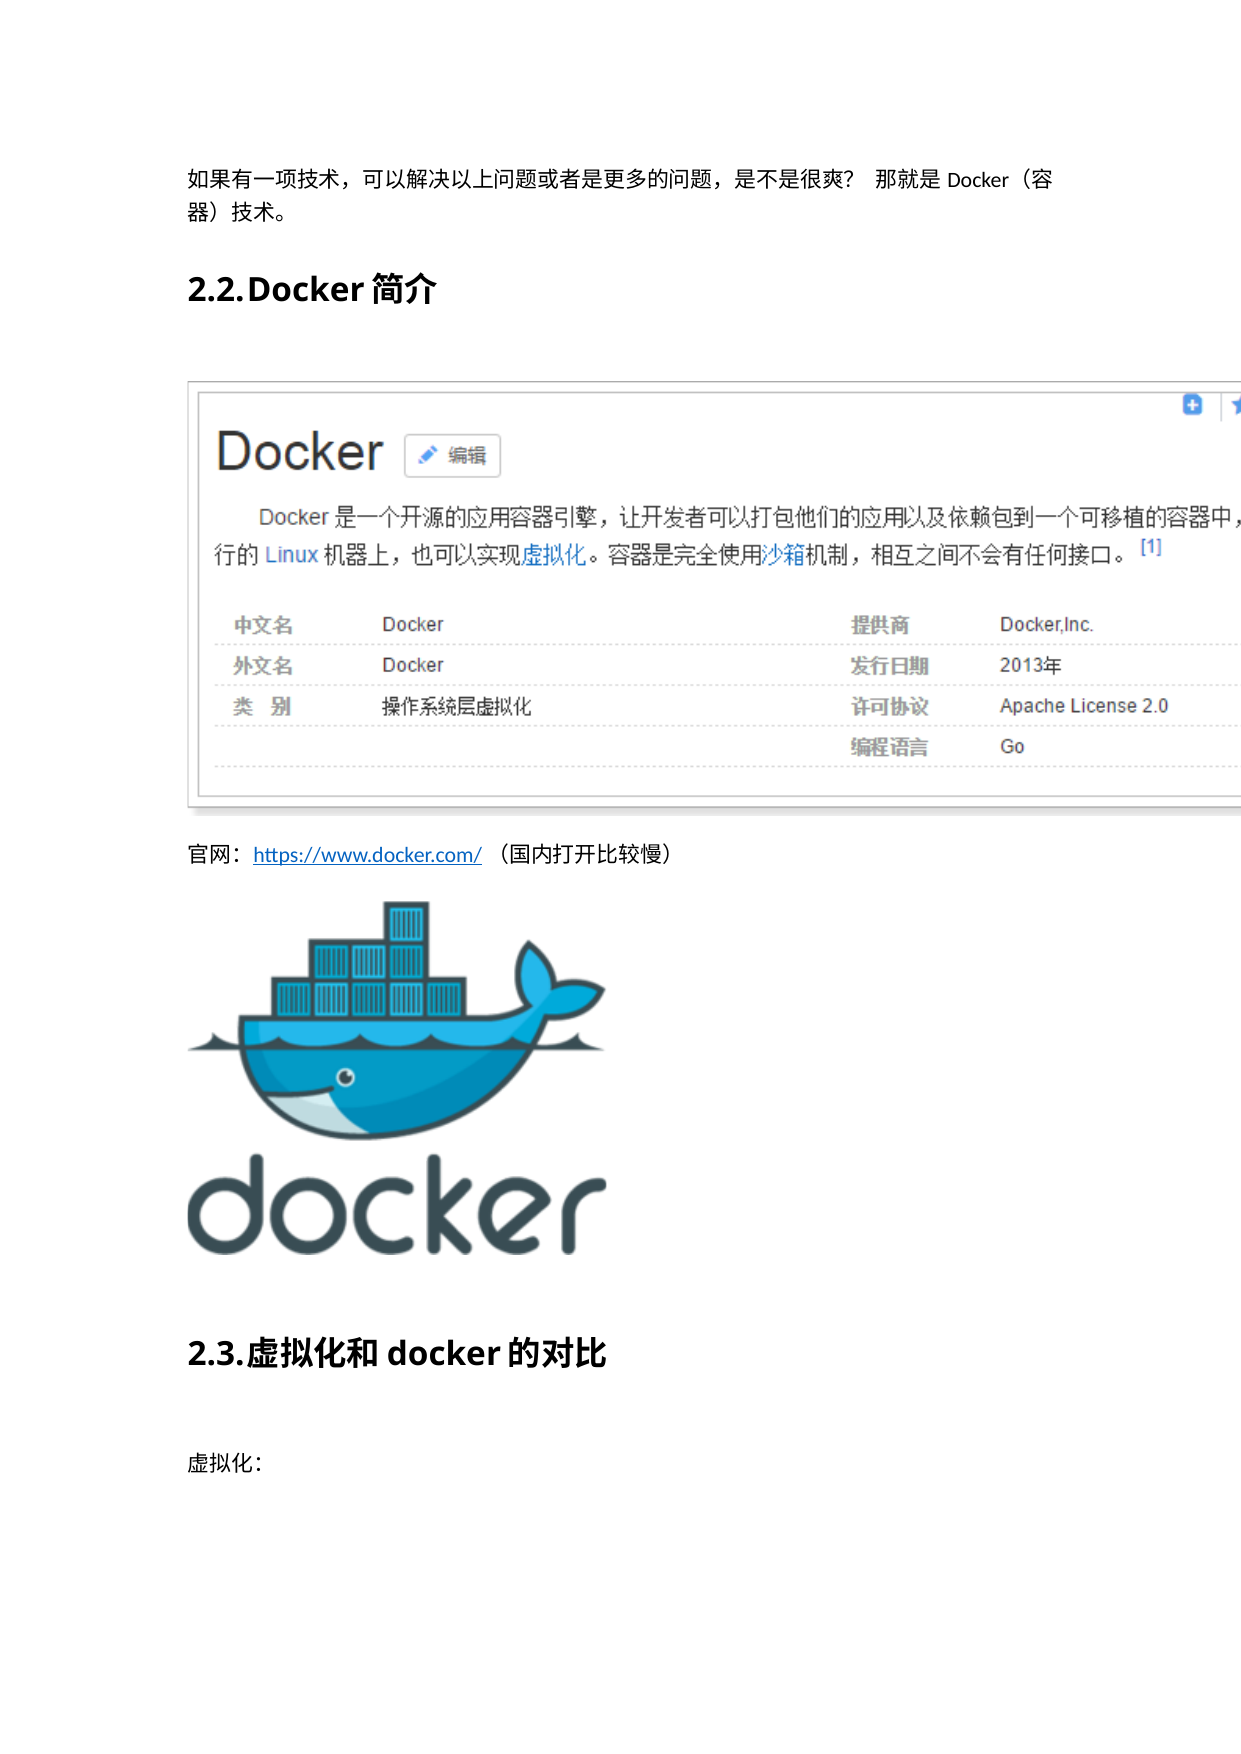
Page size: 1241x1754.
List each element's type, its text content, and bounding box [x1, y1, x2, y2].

subtitle Docker简介 [187, 254, 1053, 319]
subtitle 虚拟化和docker的对比 [187, 1318, 1053, 1383]
picture [187, 381, 1241, 816]
picture [187, 901, 607, 1255]
text 如果有一项技术，可以解决以上问题或者是更多的问题，是不是很爽？ 那就是Docker（容器）技术。 [187, 162, 1053, 227]
text 虚拟化： [187, 1446, 1053, 1478]
text 官网：https://www.docker.com/ （国内打开比较慢） [187, 836, 1053, 869]
